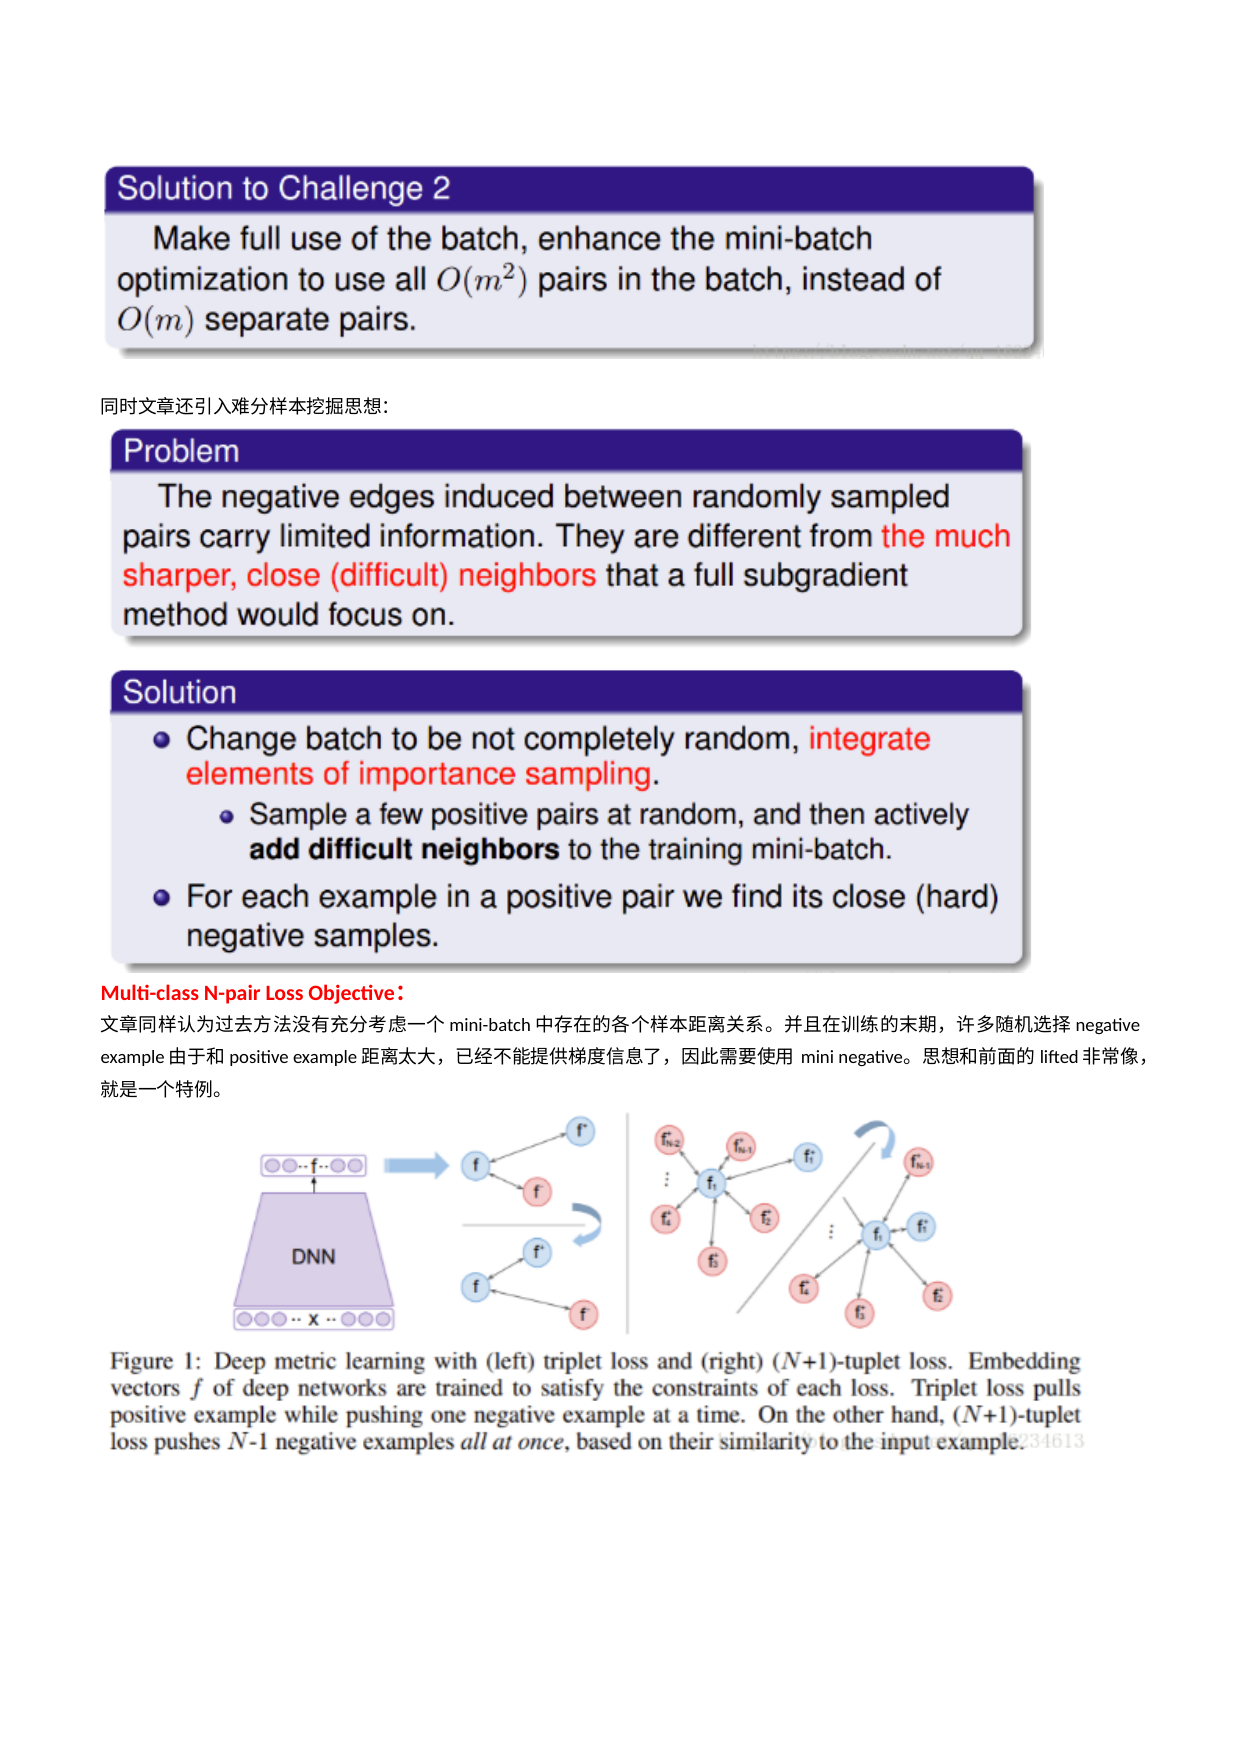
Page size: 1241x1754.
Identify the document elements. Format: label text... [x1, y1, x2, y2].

picture [100, 162, 1044, 359]
subtitle Multi-class N-pair Loss Objective： [100, 974, 1140, 1007]
picture [104, 1108, 1086, 1459]
list 同时文章还引入难分样本挖掘思想： [100, 389, 1140, 422]
list 文章同样认为过去方法没有充分考虑一个mini-batch中存在的各个样本距离关系。并且在训练的末期，许多随机选择negative example由于和positive example距离太大，已经不能提供梯度信息了，因此需要使用mini negative。思想和前面的lifted非常像，就是一个特例。 [100, 1007, 1140, 1104]
picture [104, 424, 1032, 973]
